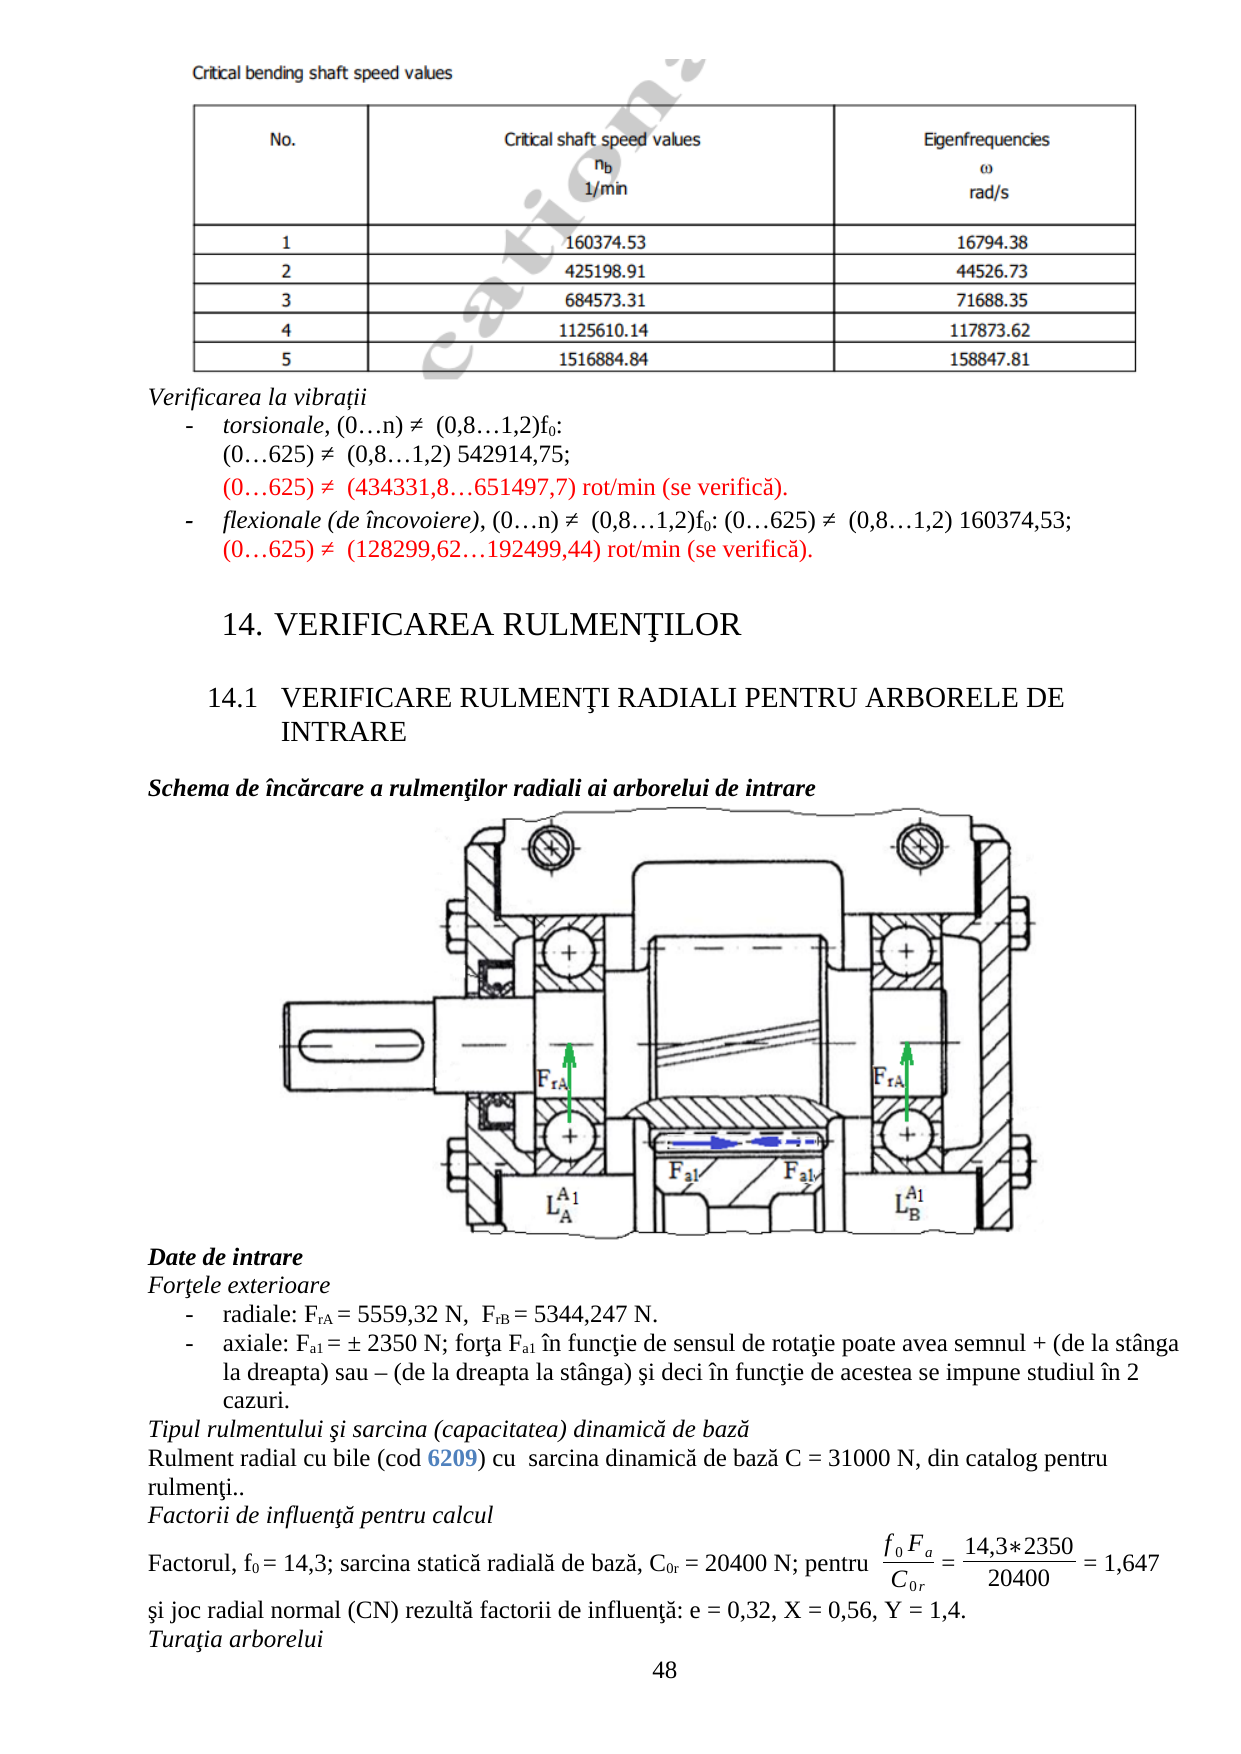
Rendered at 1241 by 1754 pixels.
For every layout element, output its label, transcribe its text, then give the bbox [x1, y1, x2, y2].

text Schema de încărcare a rulmenţilor radiali ai arborelui de intrare [148, 773, 1181, 801]
text Date de intrare [148, 1242, 1181, 1270]
list axiale: Fa1 = ± 2350 N; forţa Fa1 în funcţie de sensul de rotaţie poate avea semnul + (de la stânga la dreapta) sau – (de la dreapta la stânga) şi deci în funcţie de acestea se impune studiul în 2 cazuri. [185, 1328, 1181, 1414]
text Rulment radial cu bile (cod 6209) cu sarcina dinamică de bază C = 31000 N, din catalog pentru rulmenţi.. [148, 1443, 1181, 1500]
list radiale: FrA = 5559,32 N, FrB = 5344,247 N. [185, 1299, 1181, 1328]
list (0…625) ≠ (128299,62…192499,44) rot/min (se verifică). [223, 534, 1181, 563]
text Factorul, f0 = 14,3; sarcina statică radială de bază, C0r = 20400 N; pentru = = 1,647 şi joc radial normal (CN) rezultă factorii de influenţă: e = 0,32, X = 0,56, Y = 1,4. [148, 1529, 1181, 1624]
picture [184, 59, 1145, 382]
list (0…625) ≠ (0,8…1,2) 542914,75; [223, 439, 1181, 468]
text Factorii de influenţă pentru calcul [148, 1500, 1181, 1529]
text Tipul rulmentului şi sarcina (capacitatea) dinamică de bază [148, 1414, 1181, 1443]
text Forţele exterioare [148, 1270, 1181, 1299]
list flexionale (de încovoiere), (0…n) ≠ (0,8…1,2)f0: (0…625) ≠ (0,8…1,2) 160374,53; [185, 505, 1181, 534]
text Turaţia arborelui [148, 1624, 1181, 1653]
list (0…625) ≠ (434331,8…651497,7) rot/min (se verifică). [223, 472, 1181, 501]
subtitle VERIFICAREA RULMENŢILOR [221, 605, 1181, 643]
list torsionale, (0…n) ≠ (0,8…1,2)f0: [185, 411, 1181, 439]
picture [279, 801, 1050, 1242]
subtitle VERIFICARE RULMENŢI RADIALI PENTRU ARBORELE DE INTRARE [207, 681, 1181, 748]
text Verificarea la vibrații [148, 382, 1181, 411]
